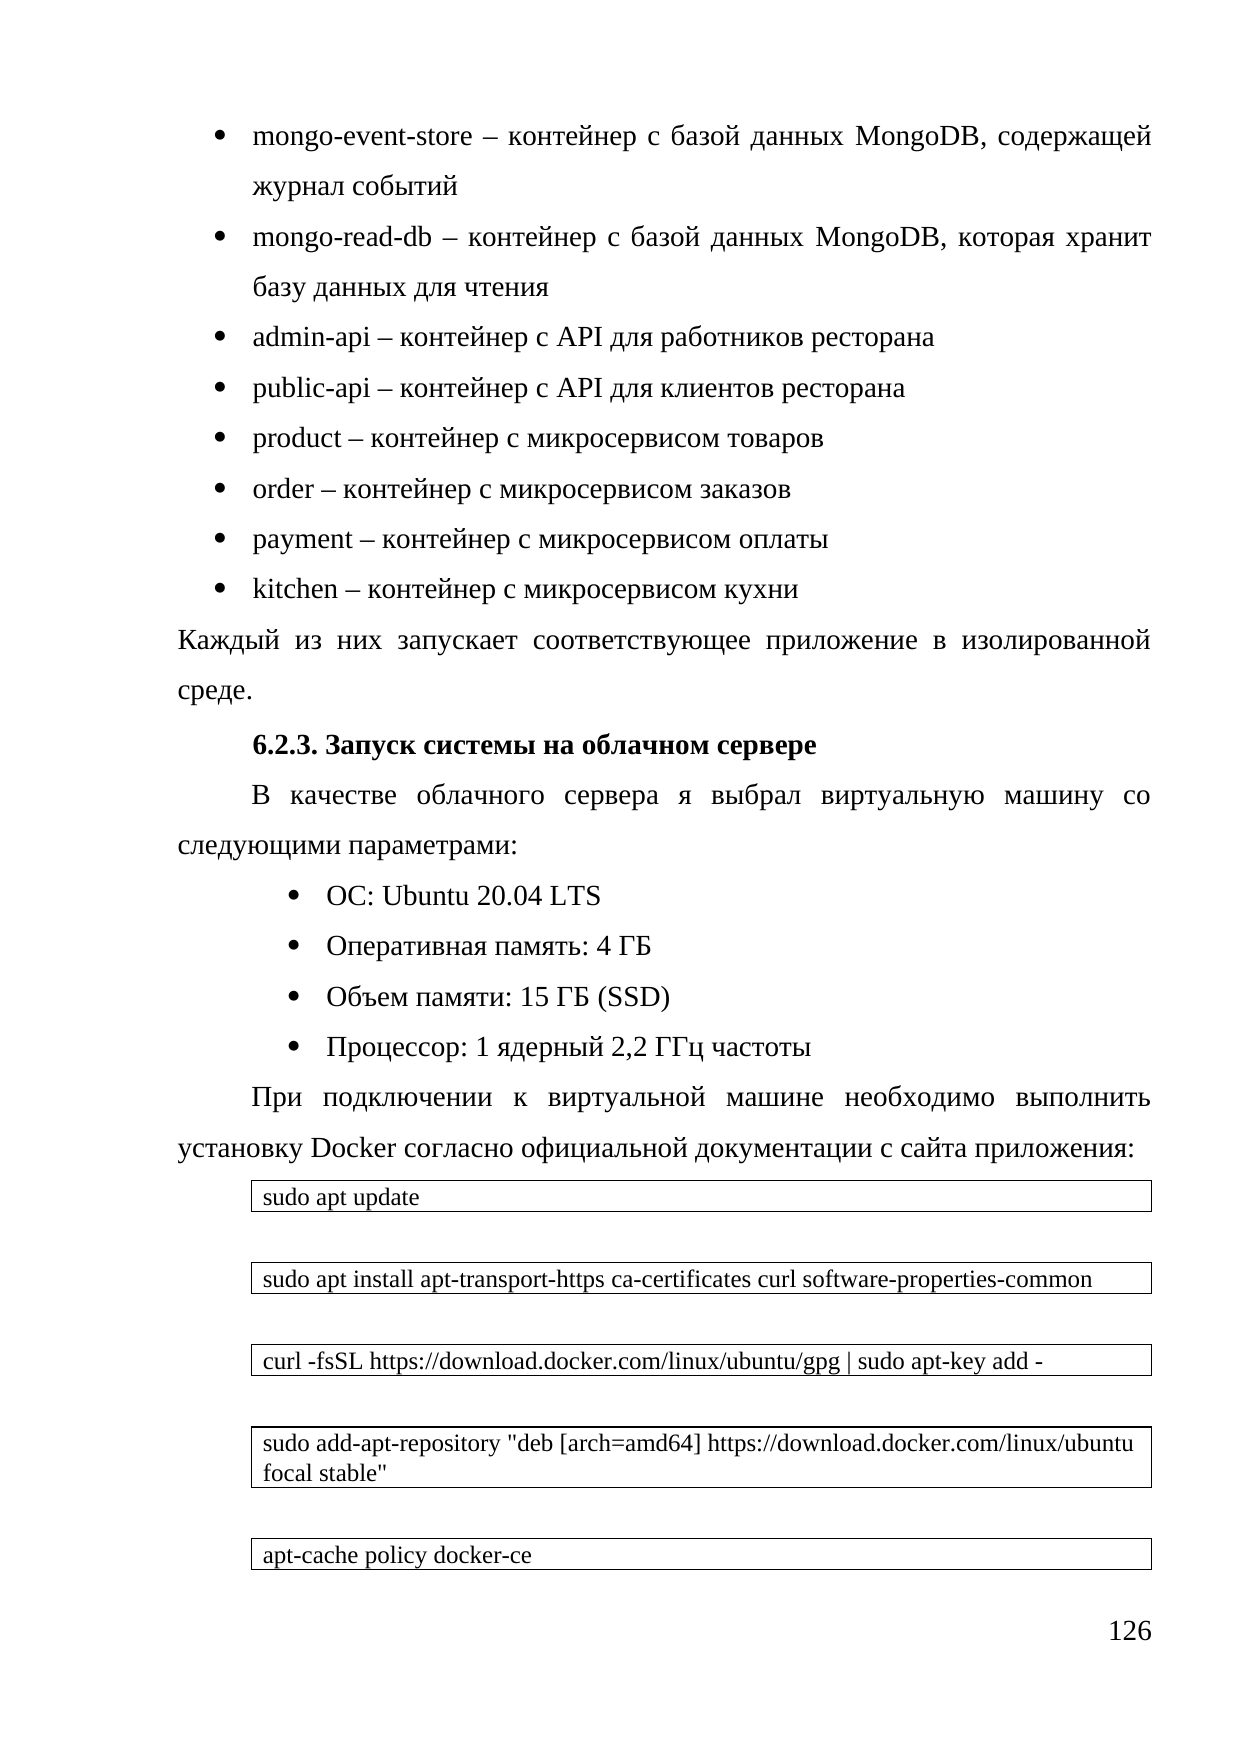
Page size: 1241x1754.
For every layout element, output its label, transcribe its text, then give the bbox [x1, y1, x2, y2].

text При подключении к виртуальной машине необходимо выполнить установку Docker согласно официальной документации с сайта приложения: [177, 1079, 1152, 1163]
table_header sudo apt update [252, 1181, 1151, 1211]
text Каждый из них запускает соответствующее приложение в изолированной среде. [177, 622, 1152, 706]
list product – контейнер с микросервисом товаров [215, 420, 1152, 454]
text В качестве облачного сервера я выбрал виртуальную машину со следующими параметрами: [177, 777, 1152, 861]
table_header sudo add-apt-repository "deb [arch=amd64] https://download.docker.com/linux/ubuntu focal stable" [252, 1428, 1151, 1487]
list payment – контейнер с микросервисом оплаты [215, 521, 1152, 555]
list public-api – контейнер с API для клиентов ресторана [215, 370, 1152, 404]
list mongo-event-store – контейнер с базой данных MongoDB, содержащей журнал событий [215, 118, 1152, 202]
list ОС: Ubuntu 20.04 LTS [288, 878, 1152, 911]
list Объем памяти: 15 ГБ (SSD) [288, 979, 1152, 1012]
list order – контейнер с микросервисом заказов [215, 471, 1152, 504]
list mongo-read-db – контейнер с базой данных MongoDB, которая хранит базу данных для чтения [215, 219, 1152, 303]
table_header sudo apt install apt-transport-https ca-certificates curl software-properties-common [252, 1263, 1151, 1293]
list Процессор: 1 ядерный 2,2 ГГц частоты [288, 1029, 1152, 1063]
subtitle Запуск системы на облачном сервере [252, 727, 1152, 760]
list Оперативная память: 4 ГБ [288, 928, 1152, 962]
table_header apt-cache policy docker-ce [252, 1539, 1151, 1569]
list admin-api – контейнер с API для работников ресторана [215, 319, 1152, 353]
list kitchen – контейнер с микросервисом кухни [215, 572, 1152, 605]
table_header curl -fsSL https://download.docker.com/linux/ubuntu/gpg | sudo apt-key add - [252, 1345, 1151, 1375]
